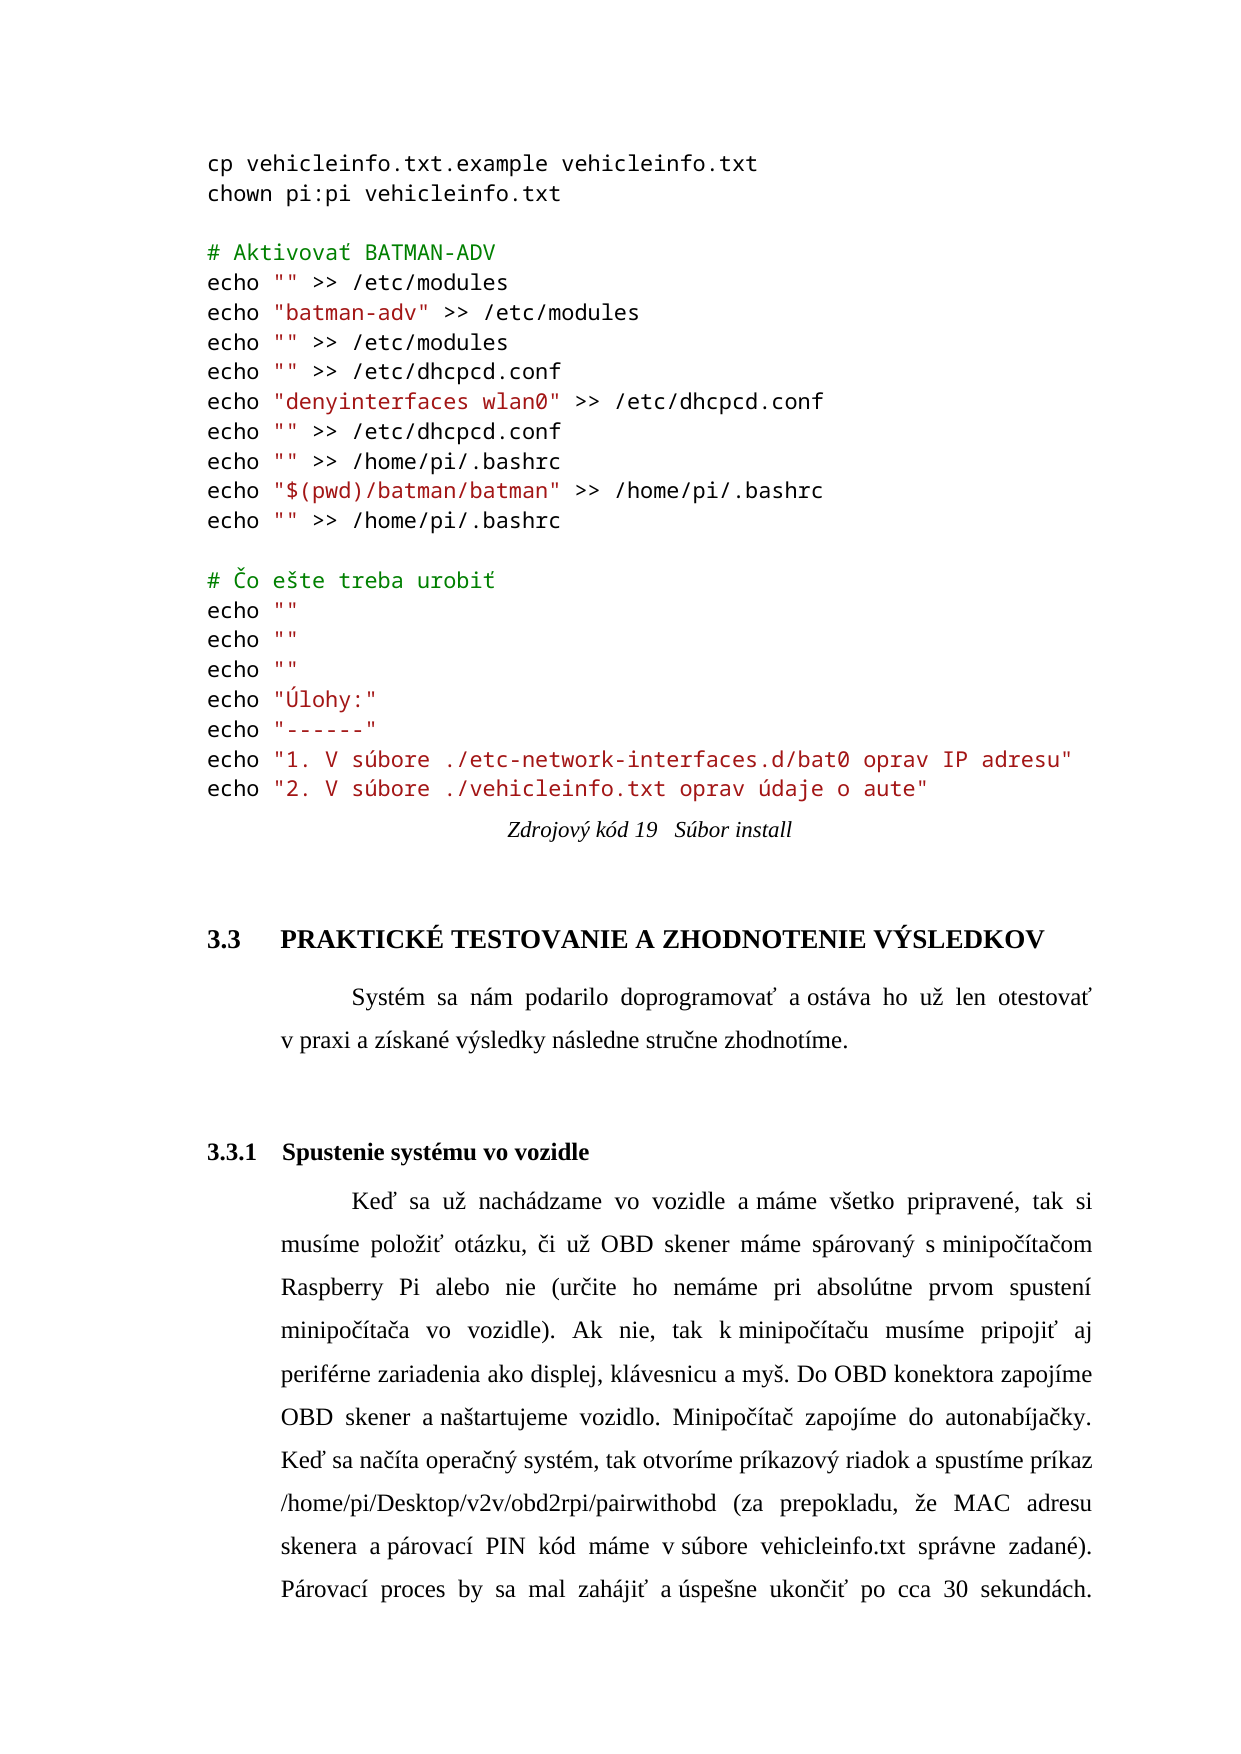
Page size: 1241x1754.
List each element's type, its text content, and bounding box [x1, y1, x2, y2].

text echo "Úlohy:" [207, 684, 1092, 714]
text echo "" [207, 624, 1092, 654]
text echo "denyinterfaces wlan0" >> /etc/dhcpcd.conf [207, 386, 1092, 416]
text echo "2. V súbore ./vehicleinfo.txt oprav údaje o aute" [207, 773, 1092, 803]
text echo "" >> /home/pi/.bashrc [207, 446, 1092, 475]
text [281, 1186, 1092, 1603]
text chown pi:pi vehicleinfo.txt [207, 177, 1092, 207]
text # Čo ešte treba urobiť [207, 565, 1092, 594]
text echo "" >> /etc/modules [207, 326, 1092, 356]
text # Aktivovať BATMAN-ADV [207, 237, 1092, 267]
text Zdrojový kód Súbor install [207, 816, 1092, 842]
text cp vehicleinfo.txt.example vehicleinfo.txt [207, 148, 1092, 177]
subtitle 3.3 Praktické testovanie a zhodnotenie výsledkov [207, 923, 1092, 954]
text echo "" [207, 594, 1092, 624]
text echo "------" [207, 714, 1092, 743]
text echo "$(pwd)/batman/batman" >> /home/pi/.bashrc [207, 475, 1092, 505]
text echo "" >> /etc/dhcpcd.conf [207, 416, 1092, 446]
text Systém sa nám podarilo doprogramovať a ostáva ho už len otestovať v praxi a získané výsledky následne stručne zhodnotíme. [281, 982, 1092, 1054]
text echo "" [207, 654, 1092, 684]
text echo "batman-adv" >> /etc/modules [207, 297, 1092, 326]
text echo "" >> /etc/modules [207, 267, 1092, 297]
text echo "" >> /home/pi/.bashrc [207, 505, 1092, 535]
text echo "" >> /etc/dhcpcd.conf [207, 356, 1092, 386]
subtitle 3.3.1 Spustenie systému vo vozidle [207, 1137, 1092, 1166]
text echo "1. V súbore ./etc-network-interfaces.d/bat0 oprav IP adresu" [207, 743, 1092, 773]
